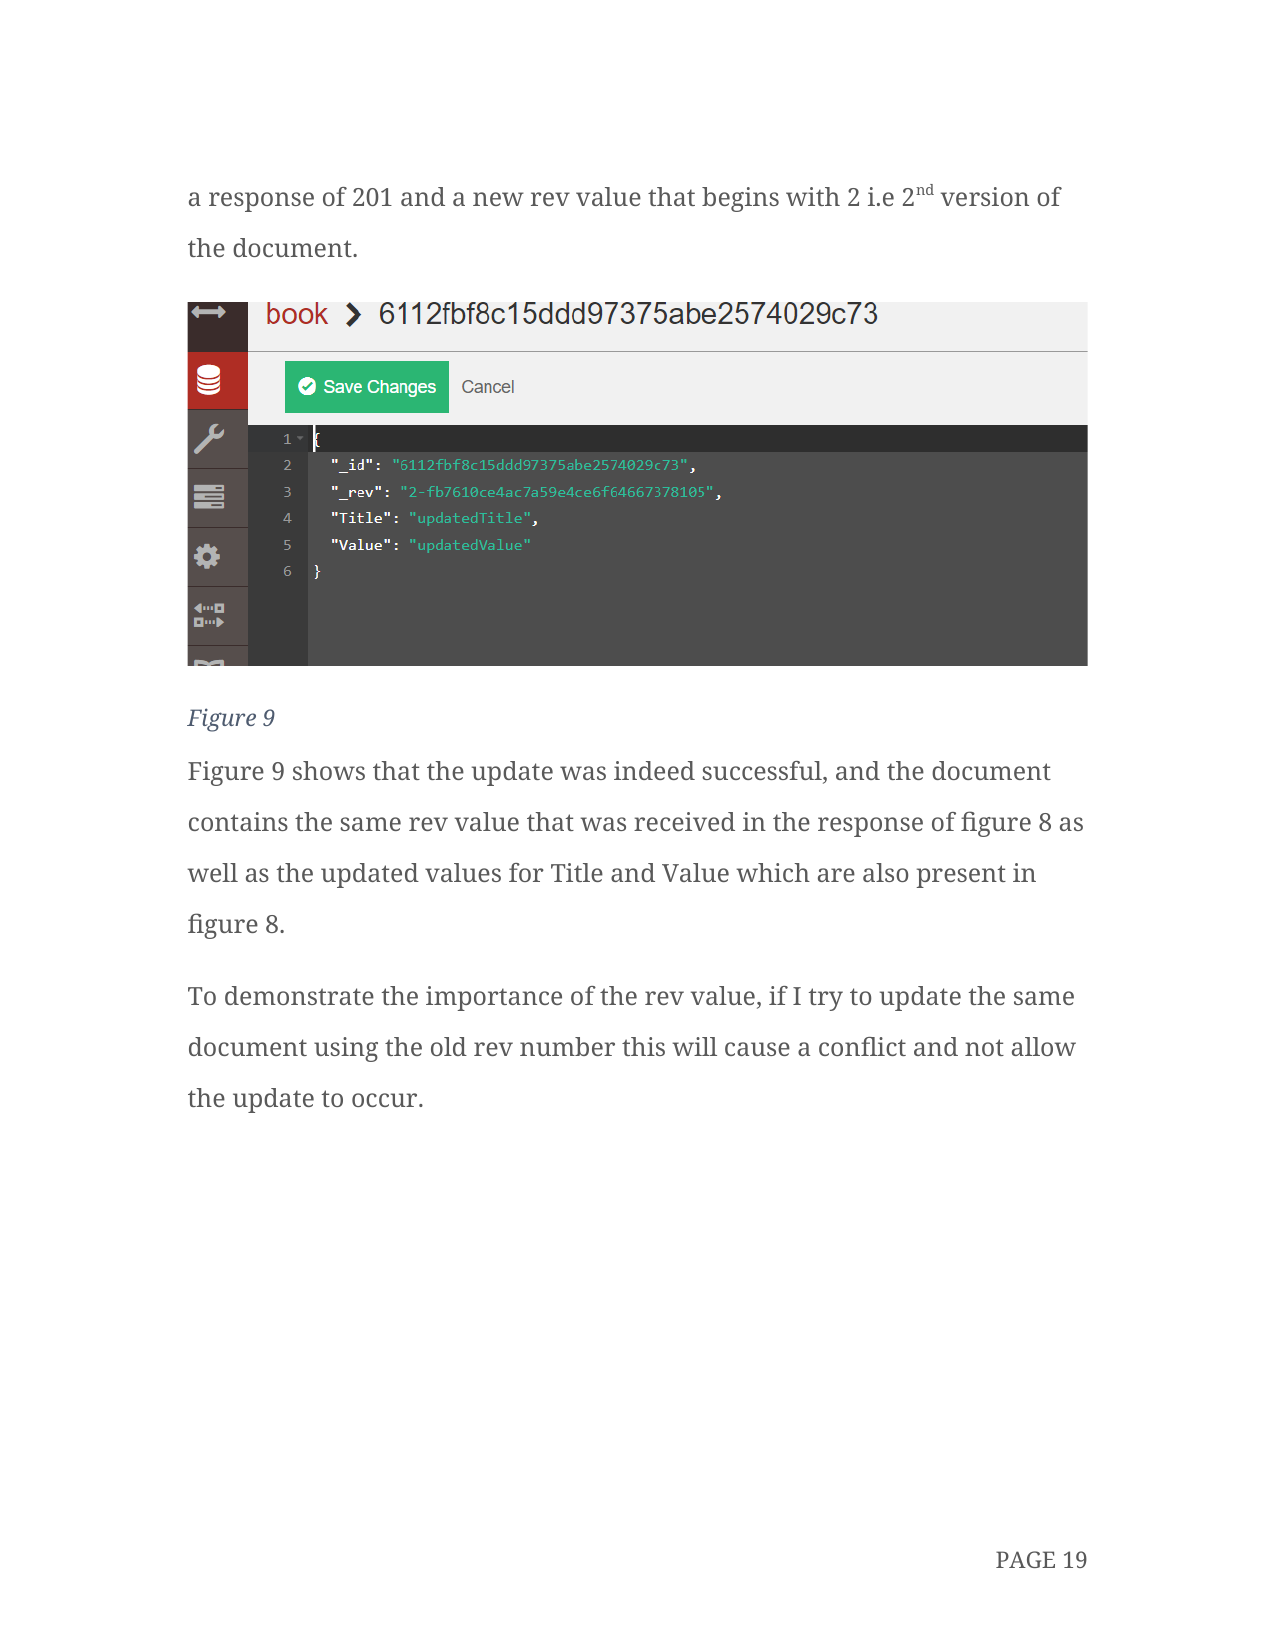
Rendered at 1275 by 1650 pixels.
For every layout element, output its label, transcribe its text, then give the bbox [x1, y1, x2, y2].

text Figure 9 shows that the update was indeed successful, and the document contains the same rev value that was received in the response of figure 8 as well as the updated values for Title and Value which are also present in figure 8. [187, 754, 1087, 941]
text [187, 180, 1087, 265]
text To demonstrate the importance of the rev value, if I try to update the same document using the old rev number this will cause a conflict and not allow the update to occur. [187, 979, 1087, 1115]
picture [187, 302, 1088, 666]
